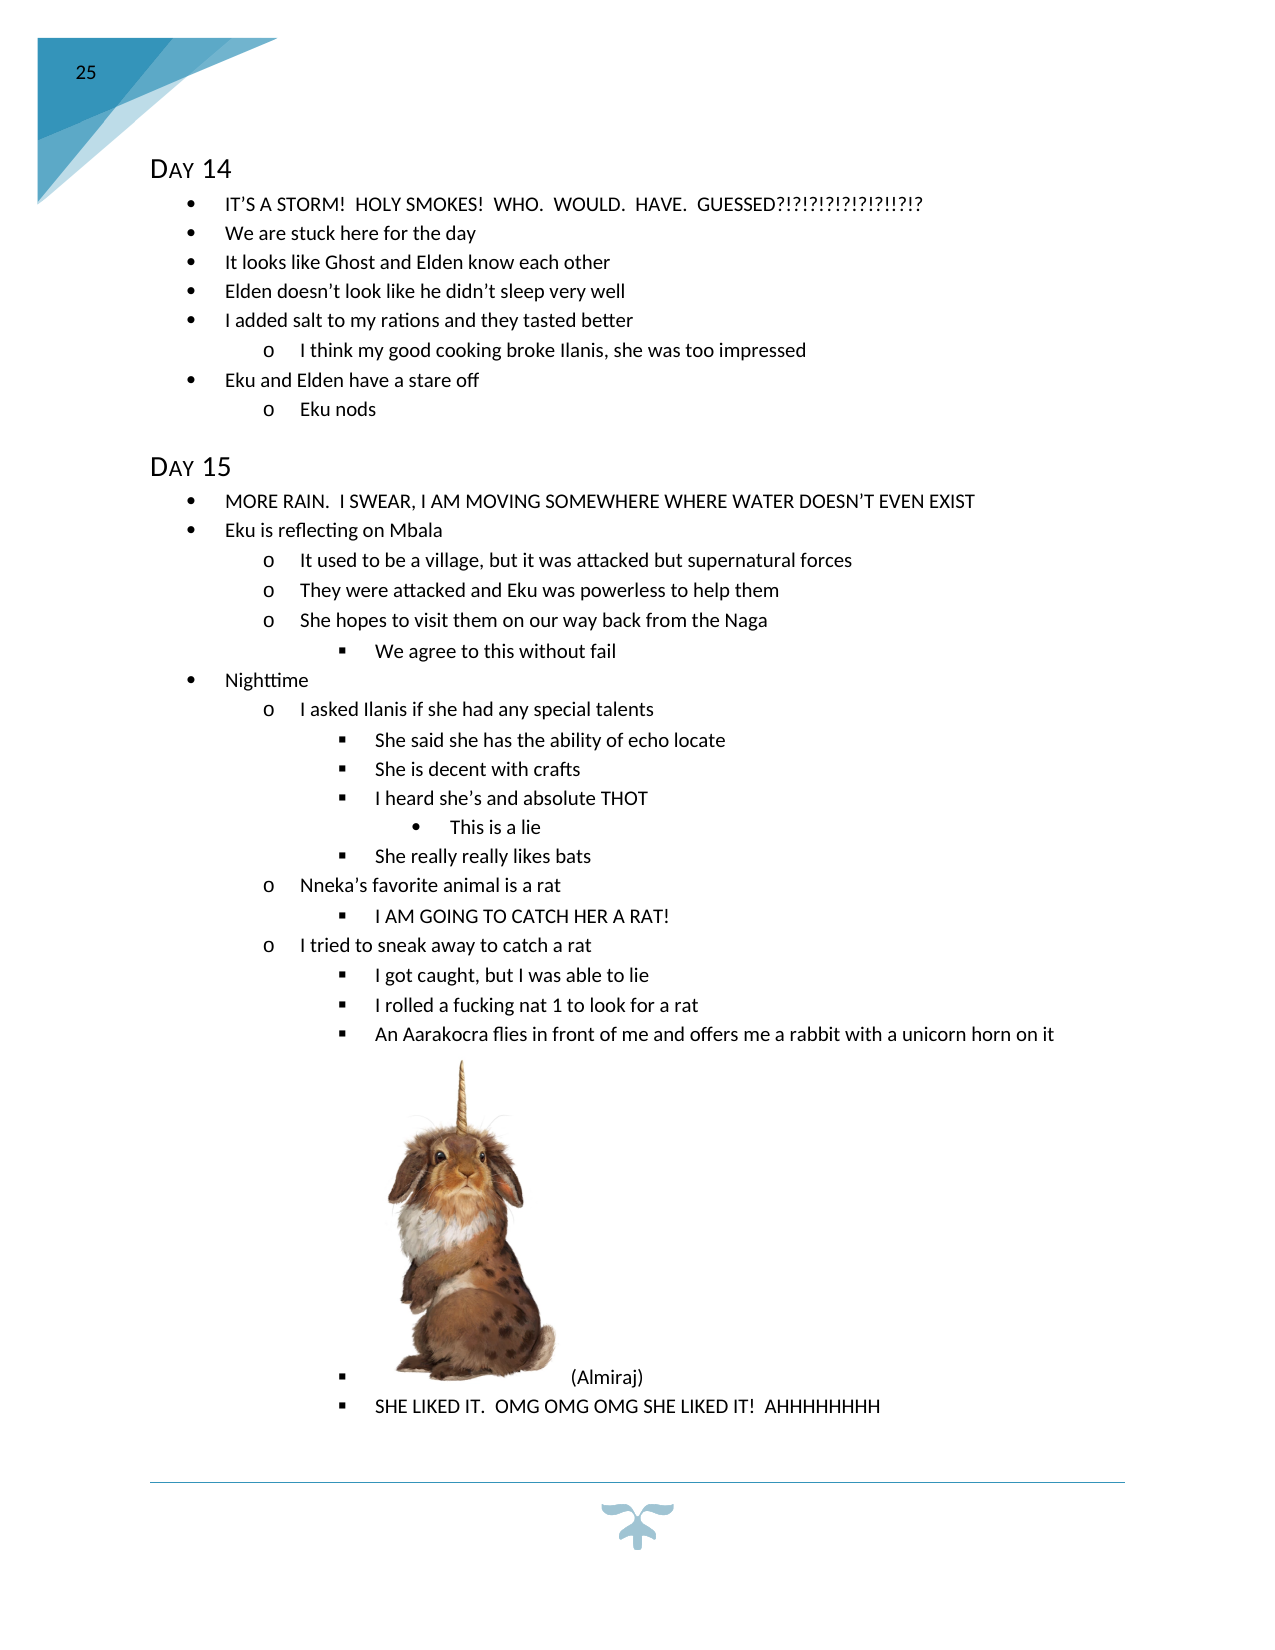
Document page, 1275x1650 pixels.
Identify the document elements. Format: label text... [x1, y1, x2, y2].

subtitle Day 15 [150, 448, 1125, 483]
list She is decent with crafts [337, 756, 1125, 781]
list Eku and Elden have a stare off [187, 367, 1125, 393]
list This is a lie [412, 814, 1125, 840]
picture [375, 1050, 566, 1385]
list Nneka’s favorite animal is a rat [262, 873, 1125, 899]
list They were attacked and Eku was powerless to help them [262, 577, 1125, 604]
list I AM GOING TO CATCH HER A RAT! [337, 903, 1125, 928]
list (Almiraj) [337, 1050, 1125, 1390]
list Eku is reflecting on Mbala [187, 518, 1125, 543]
picture [37, 37, 279, 206]
list I got caught, but I was able to lie [337, 963, 1125, 988]
list I asked Ilanis if she had any special talents [262, 696, 1125, 723]
list I think my good cooking broke Ilanis, she was too impressed [262, 337, 1125, 363]
list It looks like Ghost and Elden know each other [187, 249, 1125, 275]
list It used to be a village, but it was attacked but supernatural forces [262, 547, 1125, 573]
list She hopes to visit them on our way back from the Naga [262, 608, 1125, 634]
list She really really likes bats [337, 843, 1125, 869]
subtitle Day 14 [150, 150, 1125, 186]
list SHE LIKED IT. OMG OMG OMG SHE LIKED IT! AHHHHHHHH [337, 1394, 1125, 1419]
list She said she has the ability of echo locate [337, 727, 1125, 752]
list I tried to sneak away to catch a rat [262, 932, 1125, 959]
list I heard she’s and absolute THOT [337, 785, 1125, 811]
list We agree to this without fail [337, 638, 1125, 663]
list Elden doesn’t look like he didn’t sleep very well [187, 278, 1125, 304]
list MORE RAIN. I SWEAR, I AM MOVING SOMEWHERE WHERE WATER DOESN’T EVEN EXIST [187, 488, 1125, 514]
list I rolled a fucking nat 1 to look for a rat [337, 992, 1125, 1017]
list IT’S A STORM! HOLY SMOKES! WHO. WOULD. HAVE. GUESSED?!?!?!?!?!?!?!!?!? [187, 191, 1125, 216]
list I added salt to my rations and they tasted better [187, 308, 1125, 333]
list Nighttime [187, 667, 1125, 693]
list Eku nods [262, 396, 1125, 423]
list We are stuck here for the day [187, 220, 1125, 246]
list An Aarakocra flies in front of me and offers me a rabbit with a unicorn horn on it [337, 1021, 1125, 1046]
